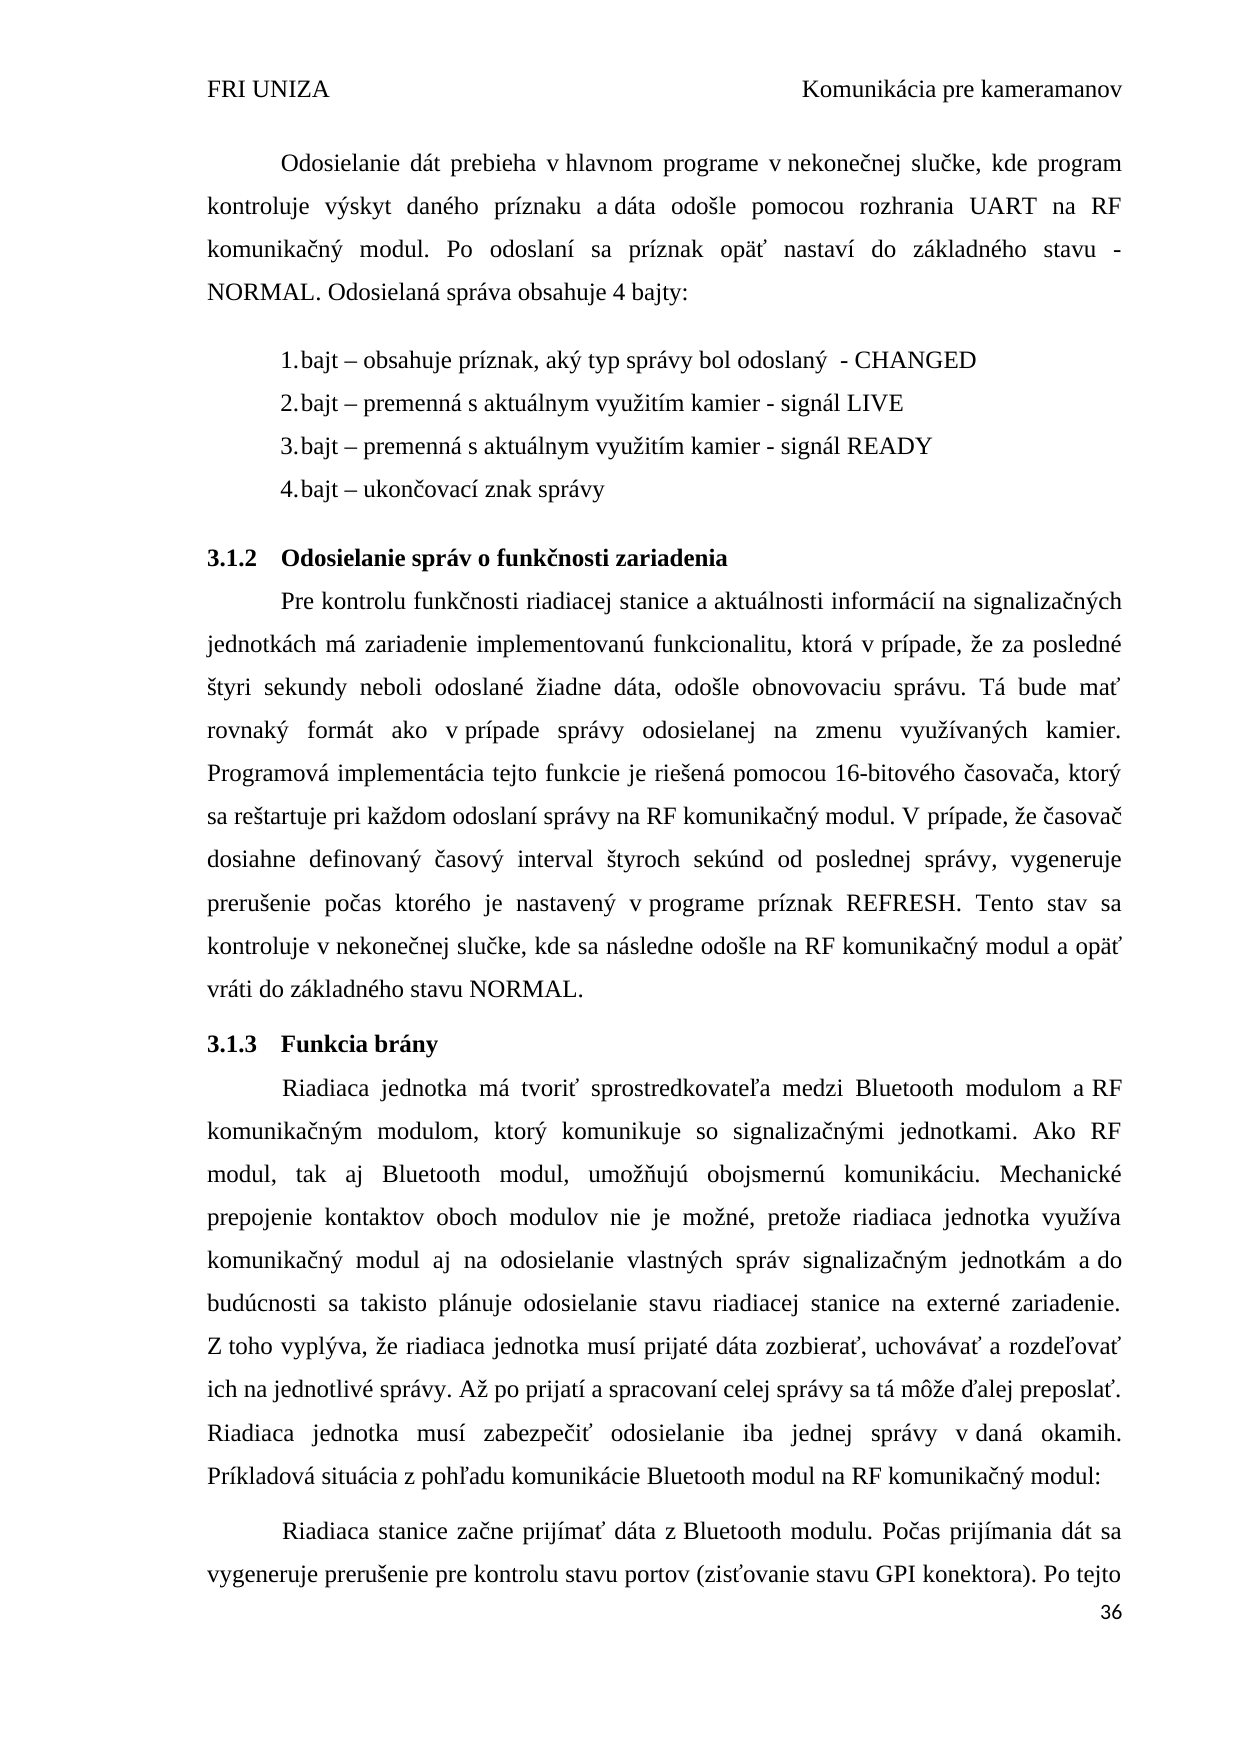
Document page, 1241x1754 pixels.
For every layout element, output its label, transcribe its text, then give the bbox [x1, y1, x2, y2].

text Pre kontrolu funkčnosti riadiacej stanice a aktuálnosti informácií na signalizačných jednotkách má zariadenie implementovanú funkcionalitu, ktorá v prípade, že za posledné štyri sekundy neboli odoslané žiadne dáta, odošle obnovovaciu správu. Tá bude mať rovnaký formát ako v prípade správy odosielanej na zmenu využívaných kamier. Programová implementácia tejto funkcie je riešená pomocou 16-bitového časovača, ktorý sa reštartuje pri každom odoslaní správy na RF komunikačný modul. V prípade, že časovač dosiahne definovaný časový interval štyroch sekúnd od poslednej správy, vygeneruje prerušenie počas ktorého je nastavený v programe príznak REFRESH. Tento stav sa kontroluje v nekonečnej slučke, kde sa následne odošle na RF komunikačný modul a opäť vráti do základného stavu NORMAL. [207, 586, 1122, 1003]
list bajt – premenná s aktuálnym využitím kamier - signál READY [280, 431, 1122, 460]
list bajt – premenná s aktuálnym využitím kamier - signál LIVE [280, 388, 1122, 417]
text Riadiaca jednotka má tvoriť sprostredkovateľa medzi Bluetooth modulom a RF komunikačným modulom, ktorý komunikuje so signalizačnými jednotkami. Ako RF modul, tak aj Bluetooth modul, umožňujú obojsmernú komunikáciu. Mechanické prepojenie kontaktov oboch modulov nie je možné, pretože riadiaca jednotka využíva komunikačný modul aj na odosielanie vlastných správ signalizačným jednotkám a do budúcnosti sa takisto plánuje odosielanie stavu riadiacej stanice na externé zariadenie. Z toho vyplýva, že riadiaca jednotka musí prijaté dáta zozbierať, uchovávať a rozdeľovať ich na jednotlivé správy. Až po prijatí a spracovaní celej správy sa tá môže ďalej preposlať. Riadiaca jednotka musí zabezpečiť odosielanie iba jednej správy v daná okamih. Príkladová situácia z pohľadu komunikácie Bluetooth modul na RF komunikačný modul: [207, 1073, 1122, 1489]
list bajt – ukončovací znak správy [280, 474, 1122, 503]
list bajt – obsahuje príznak, aký typ správy bol odoslaný - CHANGED [280, 345, 1122, 374]
subtitle Odosielanie správ o funkčnosti zariadenia [207, 543, 1122, 571]
text Odosielanie dát prebieha v hlavnom programe v nekonečnej slučke, kde program kontroluje výskyt daného príznaku a dáta odošle pomocou rozhrania UART na RF komunikačný modul. Po odoslaní sa príznak opäť nastaví do základného stavu - NORMAL. Odosielaná správa obsahuje 4 bajty: [207, 148, 1122, 306]
subtitle Funkcia brány [207, 1029, 1122, 1058]
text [207, 1516, 1122, 1588]
